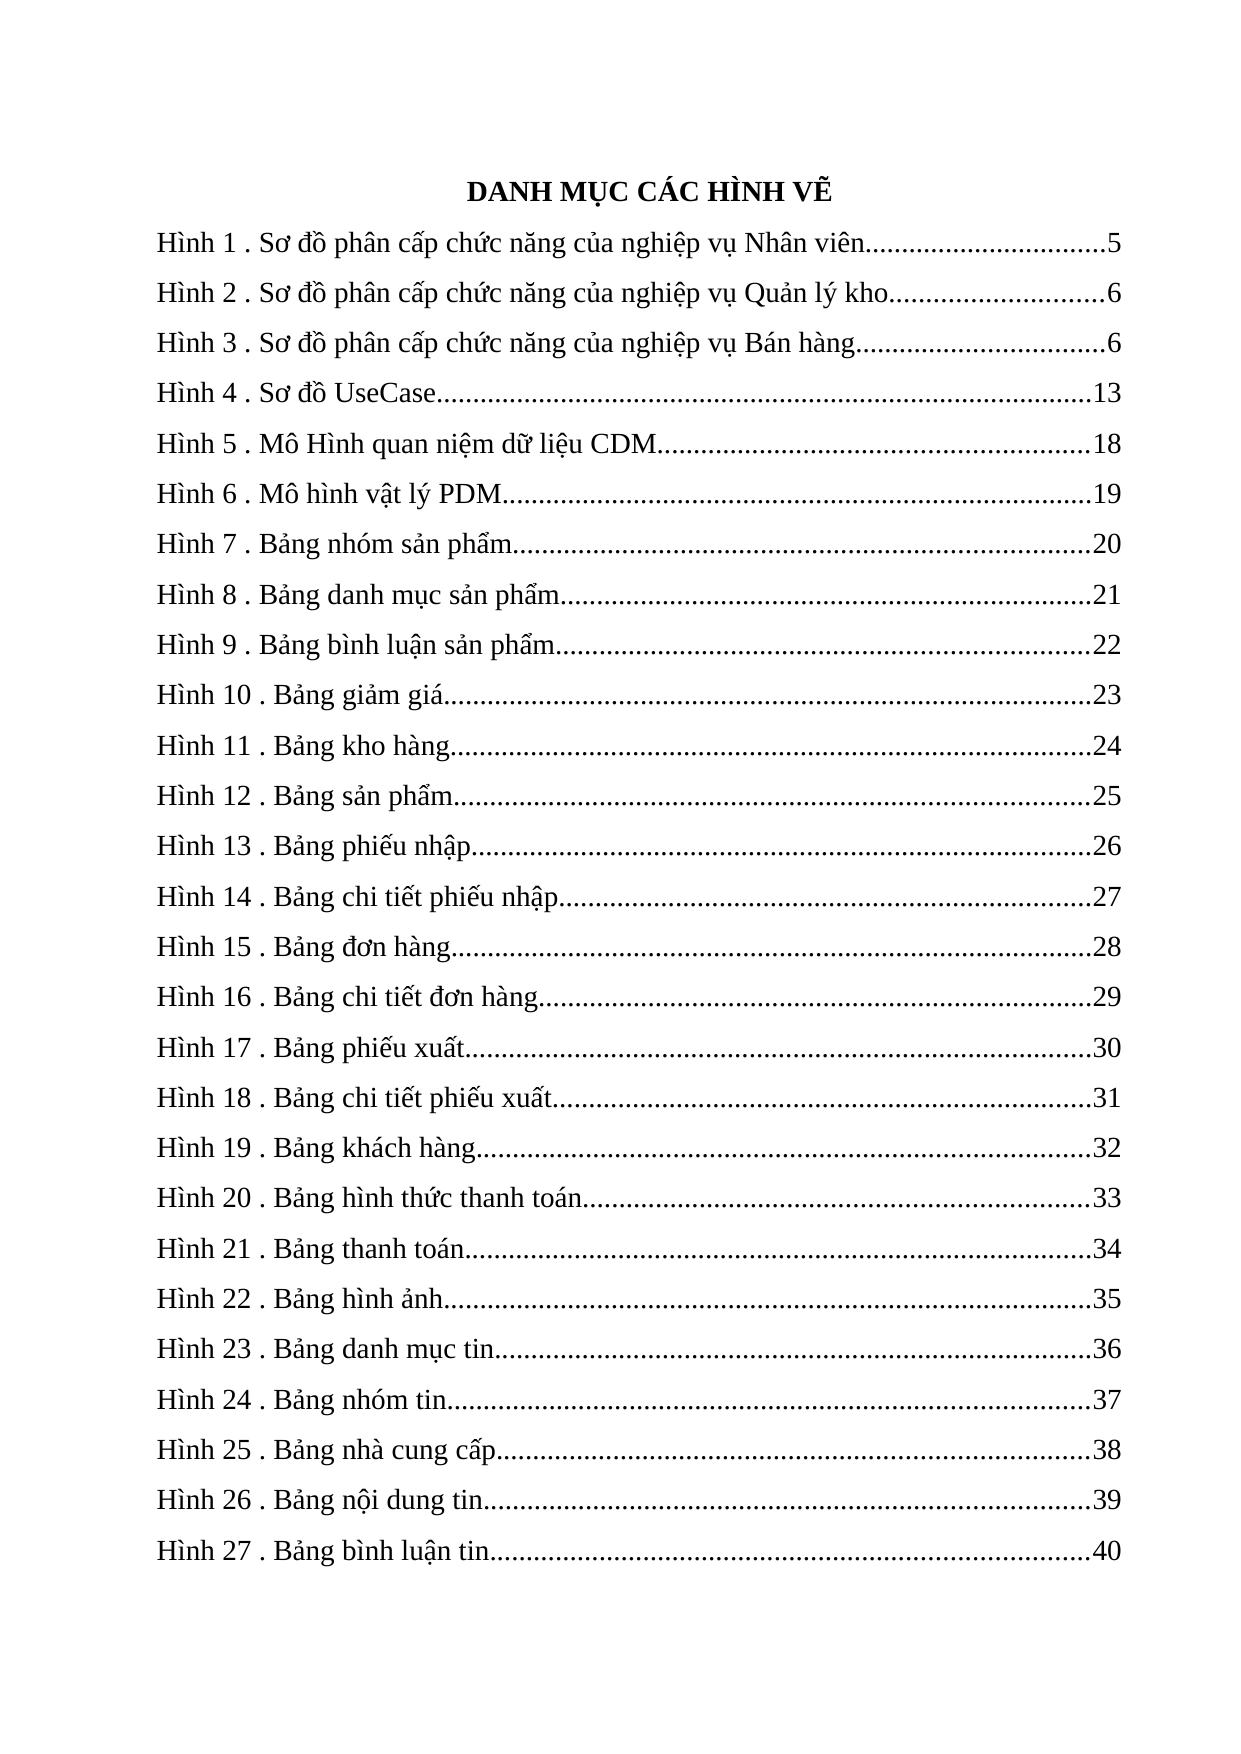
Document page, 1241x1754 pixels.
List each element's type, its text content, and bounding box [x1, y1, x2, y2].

text Hình 21 . Bảng thanh toán. 34 [156, 1231, 1122, 1264]
text Hình 8 . Bảng danh mục sản phẩm. 21 [156, 577, 1122, 610]
text Hình 20 . Bảng hình thức thanh toán. 33 [156, 1181, 1122, 1214]
text Hình 18 . Bảng chi tiết phiếu xuất. 31 [156, 1080, 1122, 1113]
text Hình 22 . Bảng hình ảnh. 35 [156, 1281, 1122, 1315]
text Hình 2 . Sơ đồ phân cấp chức năng của nghiệp vụ Quản lý kho. 6 [156, 275, 1122, 308]
text Hình 17 . Bảng phiếu xuất. 30 [156, 1030, 1122, 1063]
text Hình 12 . Bảng sản phẩm. 25 [156, 778, 1122, 812]
text Hình 16 . Bảng chi tiết đơn hàng. 29 [156, 979, 1122, 1013]
text Hình 14 . Bảng chi tiết phiếu nhập. 27 [156, 879, 1122, 912]
text Hình 24 . Bảng nhóm tin. 37 [156, 1382, 1122, 1415]
text Hình 15 . Bảng đơn hàng. 28 [156, 929, 1122, 963]
text Hình 26 . Bảng nội dung tin. 39 [156, 1482, 1122, 1516]
text Hình 25 . Bảng nhà cung cấp. 38 [156, 1432, 1122, 1466]
text Hình 27 . Bảng bình luận tin. 40 [156, 1533, 1122, 1566]
text Hình 1 . Sơ đồ phân cấp chức năng của nghiệp vụ Nhân viên. 5 [156, 225, 1122, 258]
text Hình 23 . Bảng danh mục tin. 36 [156, 1332, 1122, 1365]
text Hình 9 . Bảng bình luận sản phẩm. 22 [156, 627, 1122, 661]
text Hình 10 . Bảng giảm giá. 23 [156, 677, 1122, 711]
text Hình 13 . Bảng phiếu nhập. 26 [156, 828, 1122, 862]
text Hình 6 . Mô hình vật lý PDM. 19 [156, 476, 1122, 510]
text Hình 4 . Sơ đồ UseCase 13 [156, 376, 1122, 409]
text Hình 3 . Sơ đồ phân cấp chức năng của nghiệp vụ Bán hàng. 6 [156, 325, 1122, 359]
text Hình 19 . Bảng khách hàng. 32 [156, 1130, 1122, 1164]
text Hình 7 . Bảng nhóm sản phẩm. 20 [156, 527, 1122, 560]
text Hình 5 . Mô Hình quan niệm dữ liệu CDM. 18 [156, 426, 1122, 459]
text Hình 11 . Bảng kho hàng. 24 [156, 728, 1122, 761]
text DANH MỤC CÁC HÌNH VẼ [177, 174, 1122, 208]
